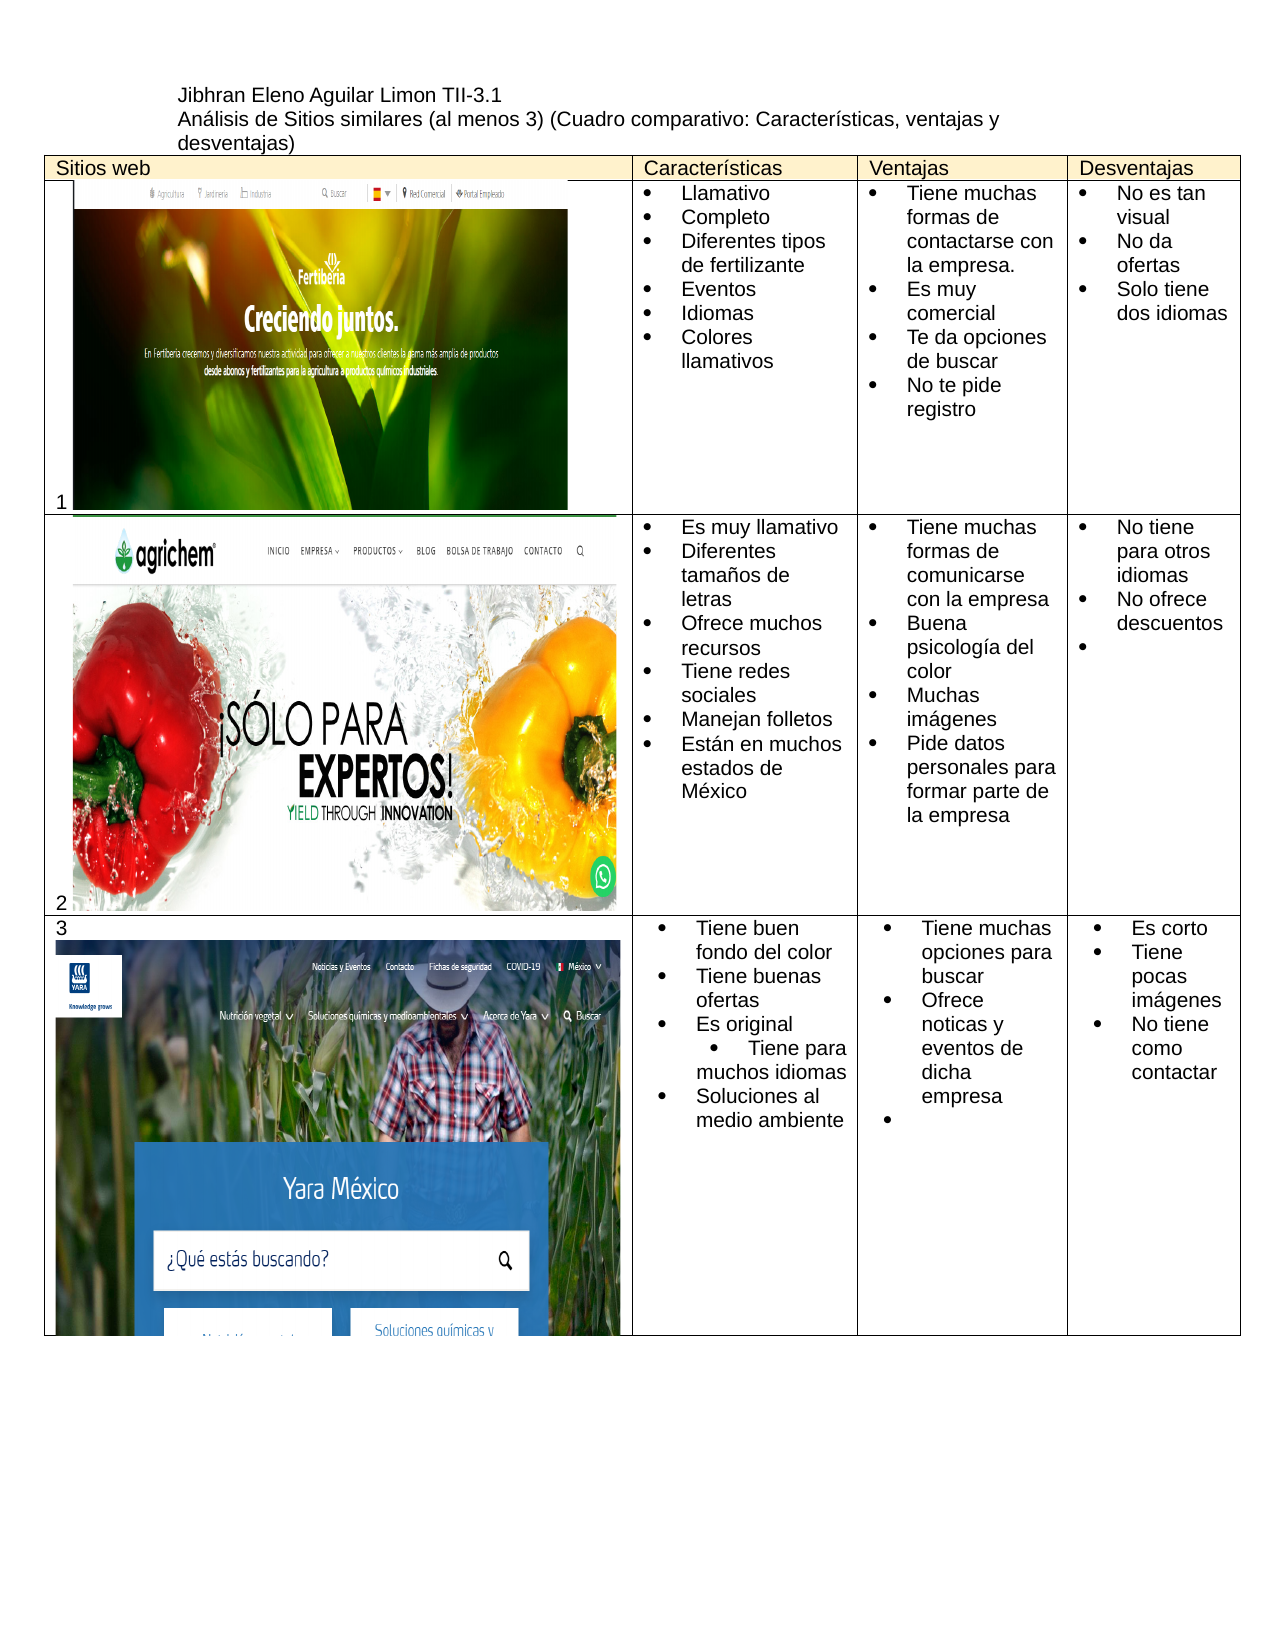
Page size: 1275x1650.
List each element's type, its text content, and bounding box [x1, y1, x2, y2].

table_header Sitios web [45, 156, 632, 179]
table_header Ventajas [858, 156, 1067, 179]
table_cell Llamativo Completo Diferentes tipos de fertilizante Eventos Idiomas Colores llamativos [633, 181, 857, 514]
table_header Desventajas [1068, 156, 1240, 179]
picture [72, 180, 568, 510]
text Análisis de Sitios similares (al menos 3) (Cuadro comparativo: Características, ventajas y desventajas) [177, 107, 1119, 154]
table_cell 2 [45, 515, 632, 915]
picture [55, 940, 621, 1336]
table_cell Tiene muchas opciones para buscar Ofrece noticas y eventos de dicha empresa [858, 916, 1067, 1335]
table_header Características [633, 156, 857, 179]
table_cell Es corto Tiene pocas imágenes No tiene como contactar [1068, 916, 1240, 1335]
table_cell No es tan visual No da ofertas Solo tiene dos idiomas [1068, 181, 1240, 514]
table_cell Es muy llamativo Diferentes tamaños de letras Ofrece muchos recursos Tiene redes sociales Manejan folletos Están en muchos estados de México [633, 515, 857, 915]
table_cell 1 [45, 181, 632, 514]
table_cell Tiene muchas formas de contactarse con la empresa. Es muy comercial Te da opciones de buscar No te pide registro [858, 181, 1067, 514]
table_cell Tiene muchas formas de comunicarse con la empresa Buena psicología del color Muchas imágenes Pide datos personales para formar parte de la empresa [858, 515, 1067, 915]
picture [72, 515, 617, 911]
table_cell 3 [45, 916, 632, 1335]
table_cell No tiene para otros idiomas No ofrece descuentos [1068, 515, 1240, 915]
table_cell Tiene buen fondo del color Tiene buenas ofertas Es original Tiene para muchos idiomas Soluciones al medio ambiente [633, 916, 857, 1335]
